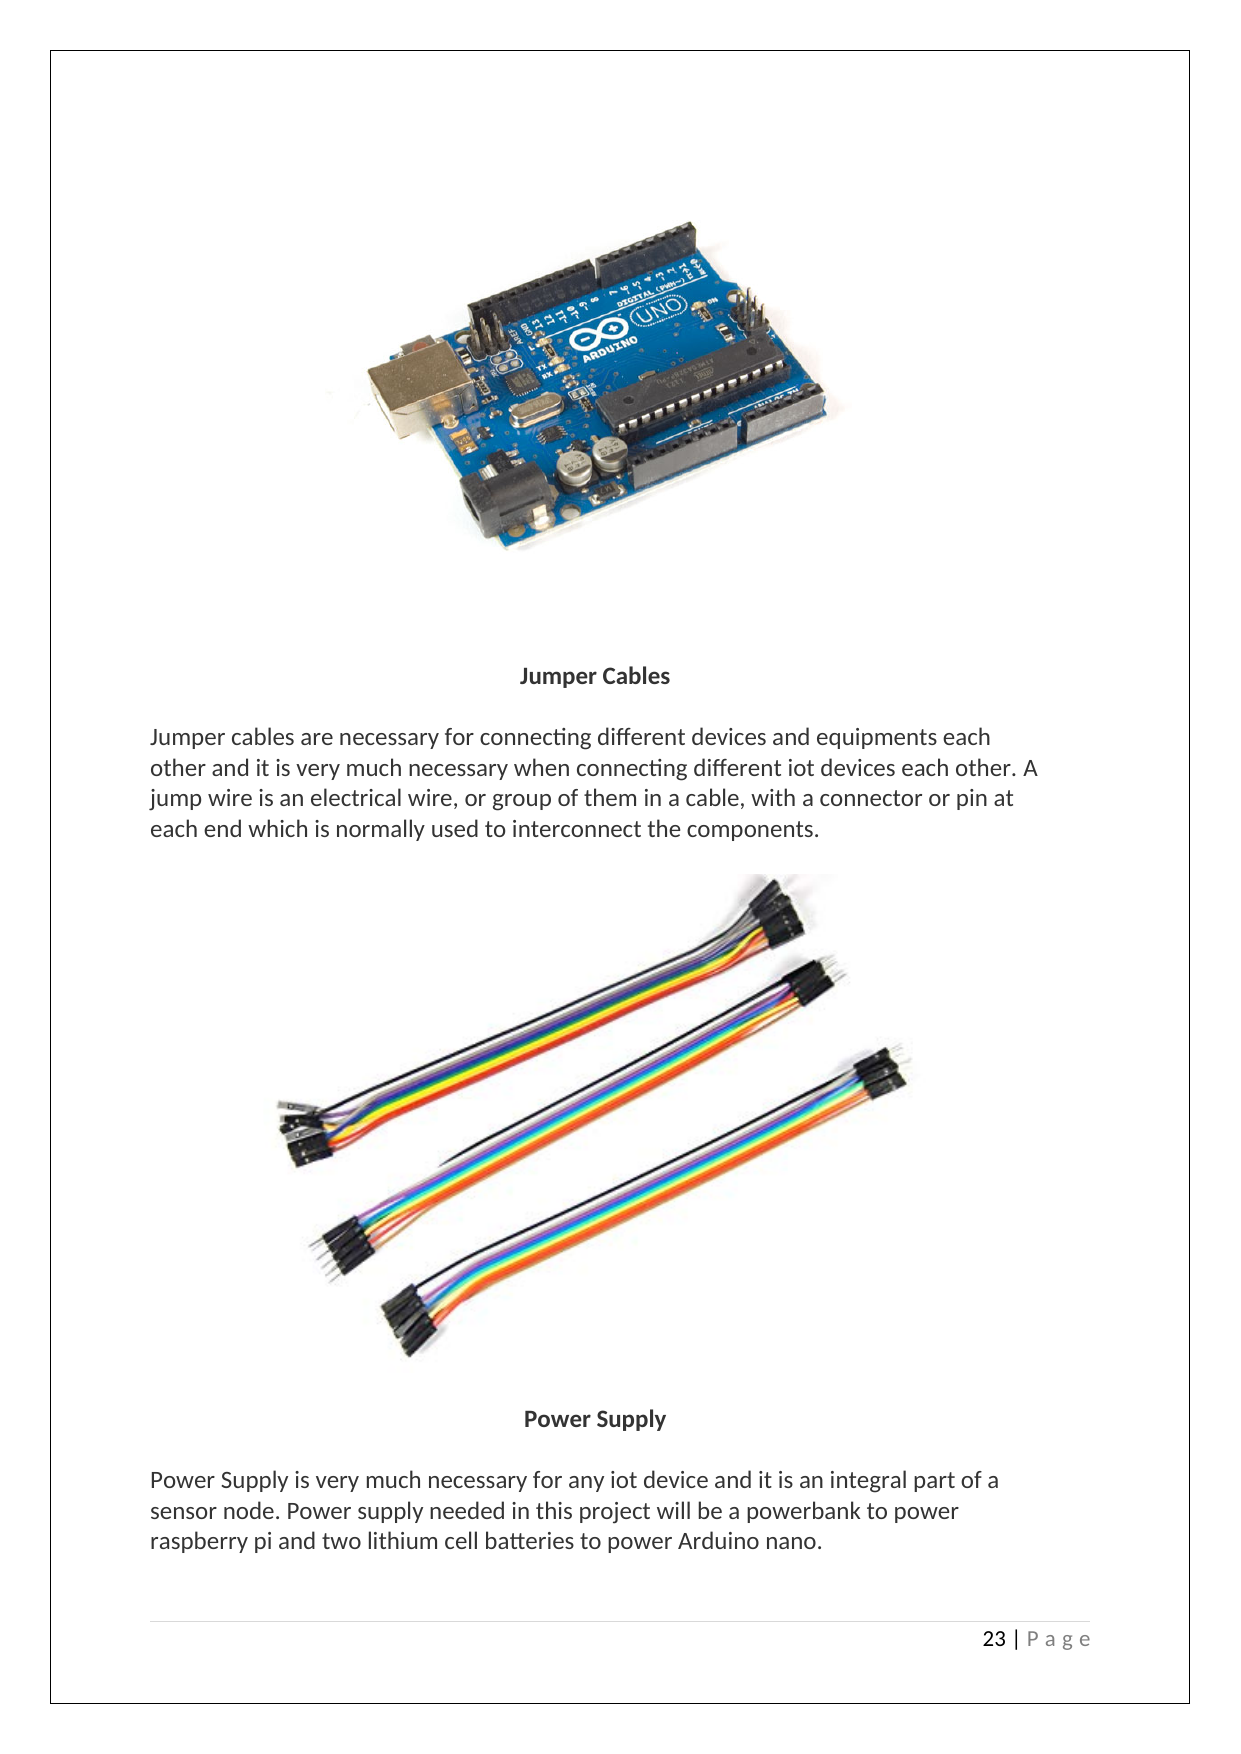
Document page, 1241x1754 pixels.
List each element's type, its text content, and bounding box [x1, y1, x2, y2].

picture [325, 150, 865, 630]
text Power Supply [150, 1403, 1040, 1434]
text Power Supply is very much necessary for any iot device and it is an integral part of a sensor node. Power supply needed in this project will be a powerbank to power raspberry pi and two lithium cell batteries to power Arduino nano. [150, 1464, 1040, 1556]
picture [263, 874, 927, 1373]
text Jumper cables are necessary for connecting different devices and equipments each other and it is very much necessary when connecting different iot devices each other. A jump wire is an electrical wire, or group of them in a cable, with a connector or pin at each end which is normally used to interconnect the components. [150, 722, 1040, 844]
text Jumper Cables [150, 661, 1040, 691]
